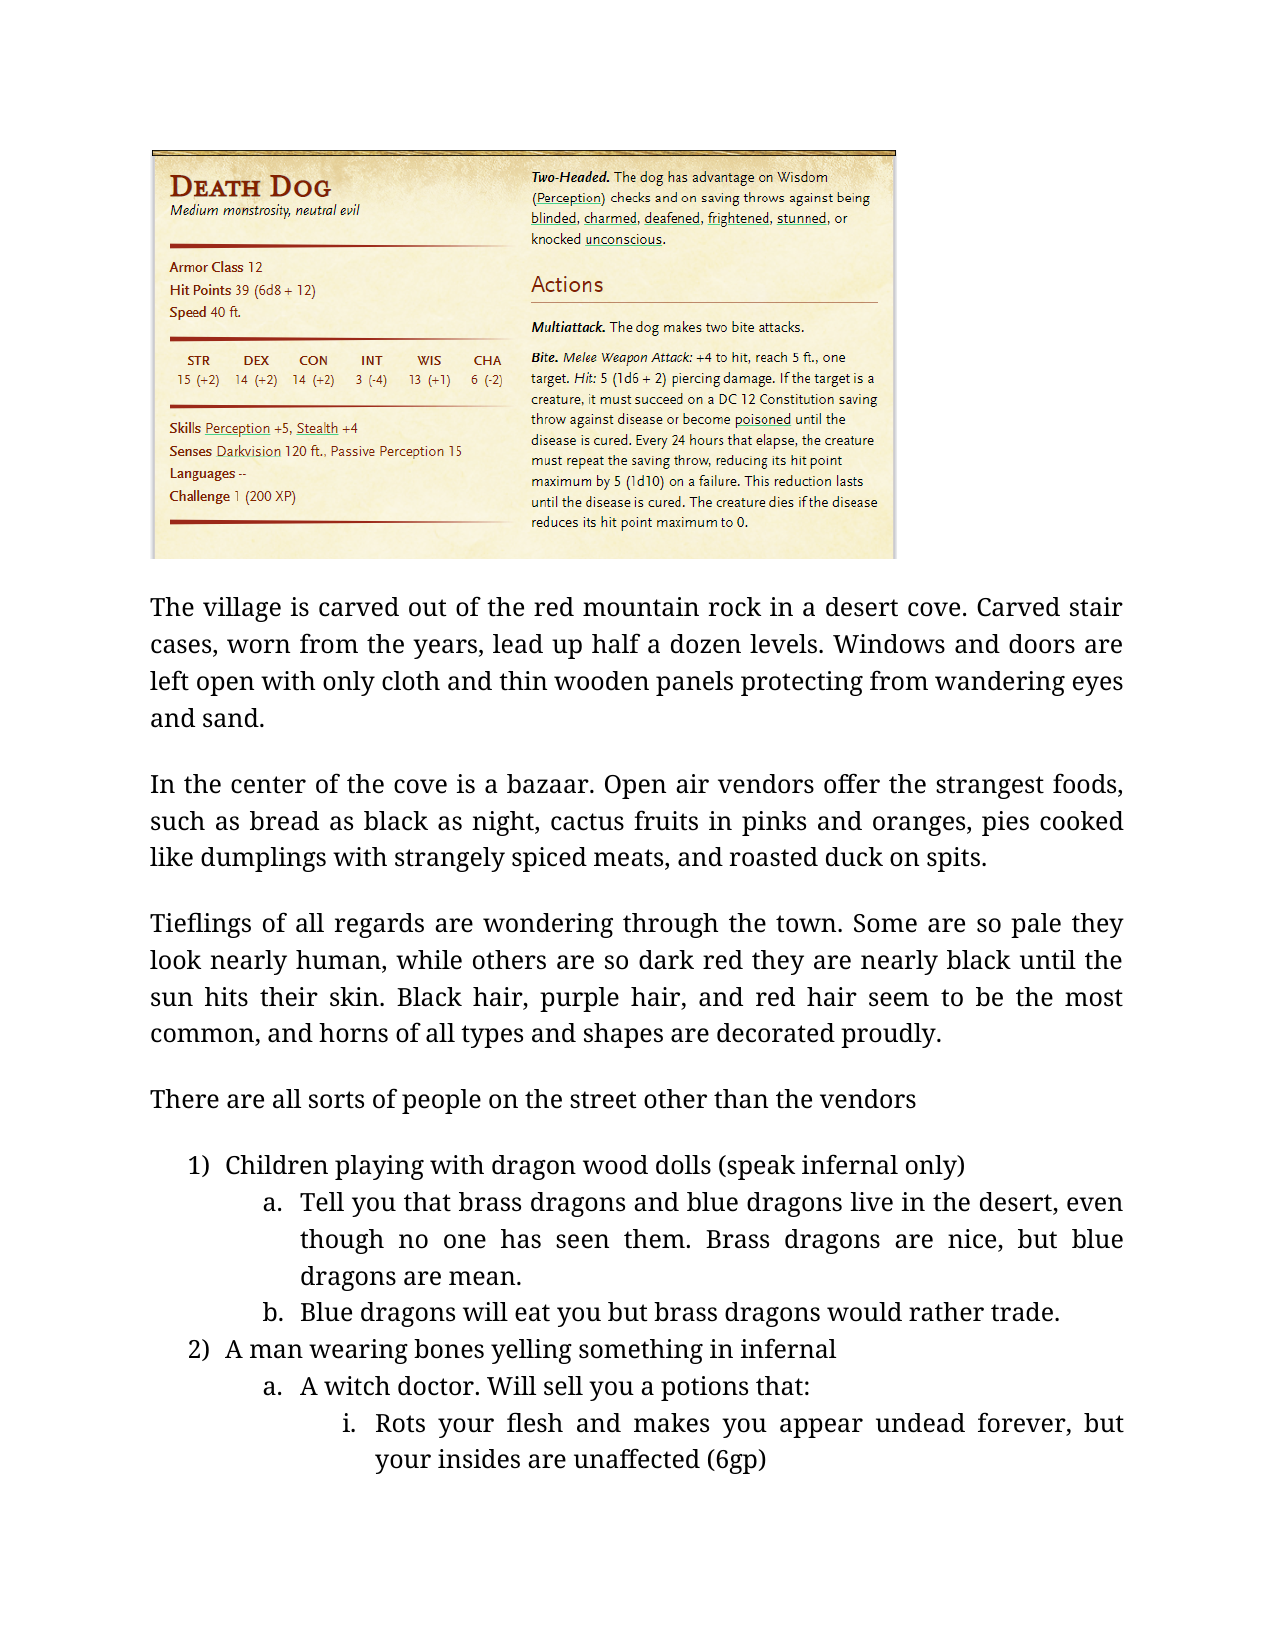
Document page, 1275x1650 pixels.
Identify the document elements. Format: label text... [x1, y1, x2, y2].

list Blue dragons will eat you but brass dragons would rather trade. [262, 1295, 1125, 1329]
list Tell you that brass dragons and blue dragons live in the desert, even though no one has seen them. Brass dragons are nice, but blue dragons are mean. [262, 1185, 1125, 1292]
text The village is carved out of the red mountain rock in a desert cove. Carved stair cases, worn from the years, lead up half a dozen levels. Windows and doors are left open with only cloth and thin wooden panels protecting from wandering eyes and sand. [150, 590, 1125, 734]
list Rots your flesh and makes you appear undead forever, but your insides are unaffected (6gp) [356, 1405, 1125, 1476]
text In the center of the cove is a bazaar. Open air vendors offer the strangest foods, such as bread as black as night, cactus fruits in pinks and oranges, pies cooked like dumplings with strangely spiced meats, and roasted duck on spits. [150, 766, 1125, 874]
picture [150, 150, 898, 559]
list A witch doctor. Will sell you a potions that: [262, 1369, 1125, 1403]
list A man wearing bones yelling something in infernal [187, 1332, 1125, 1366]
text Tieflings of all regards are wondering through the town. Some are so pale they look nearly human, while others are so dark red they are nearly black until the sun hits their skin. Black hair, purple hair, and red hair seem to be the most common, and horns of all types and shapes are decorated proudly. [150, 906, 1125, 1050]
text There are all sorts of people on the street other than the vendors [150, 1082, 1125, 1116]
list Children playing with dragon wood dolls (speak infernal only) [187, 1148, 1125, 1182]
